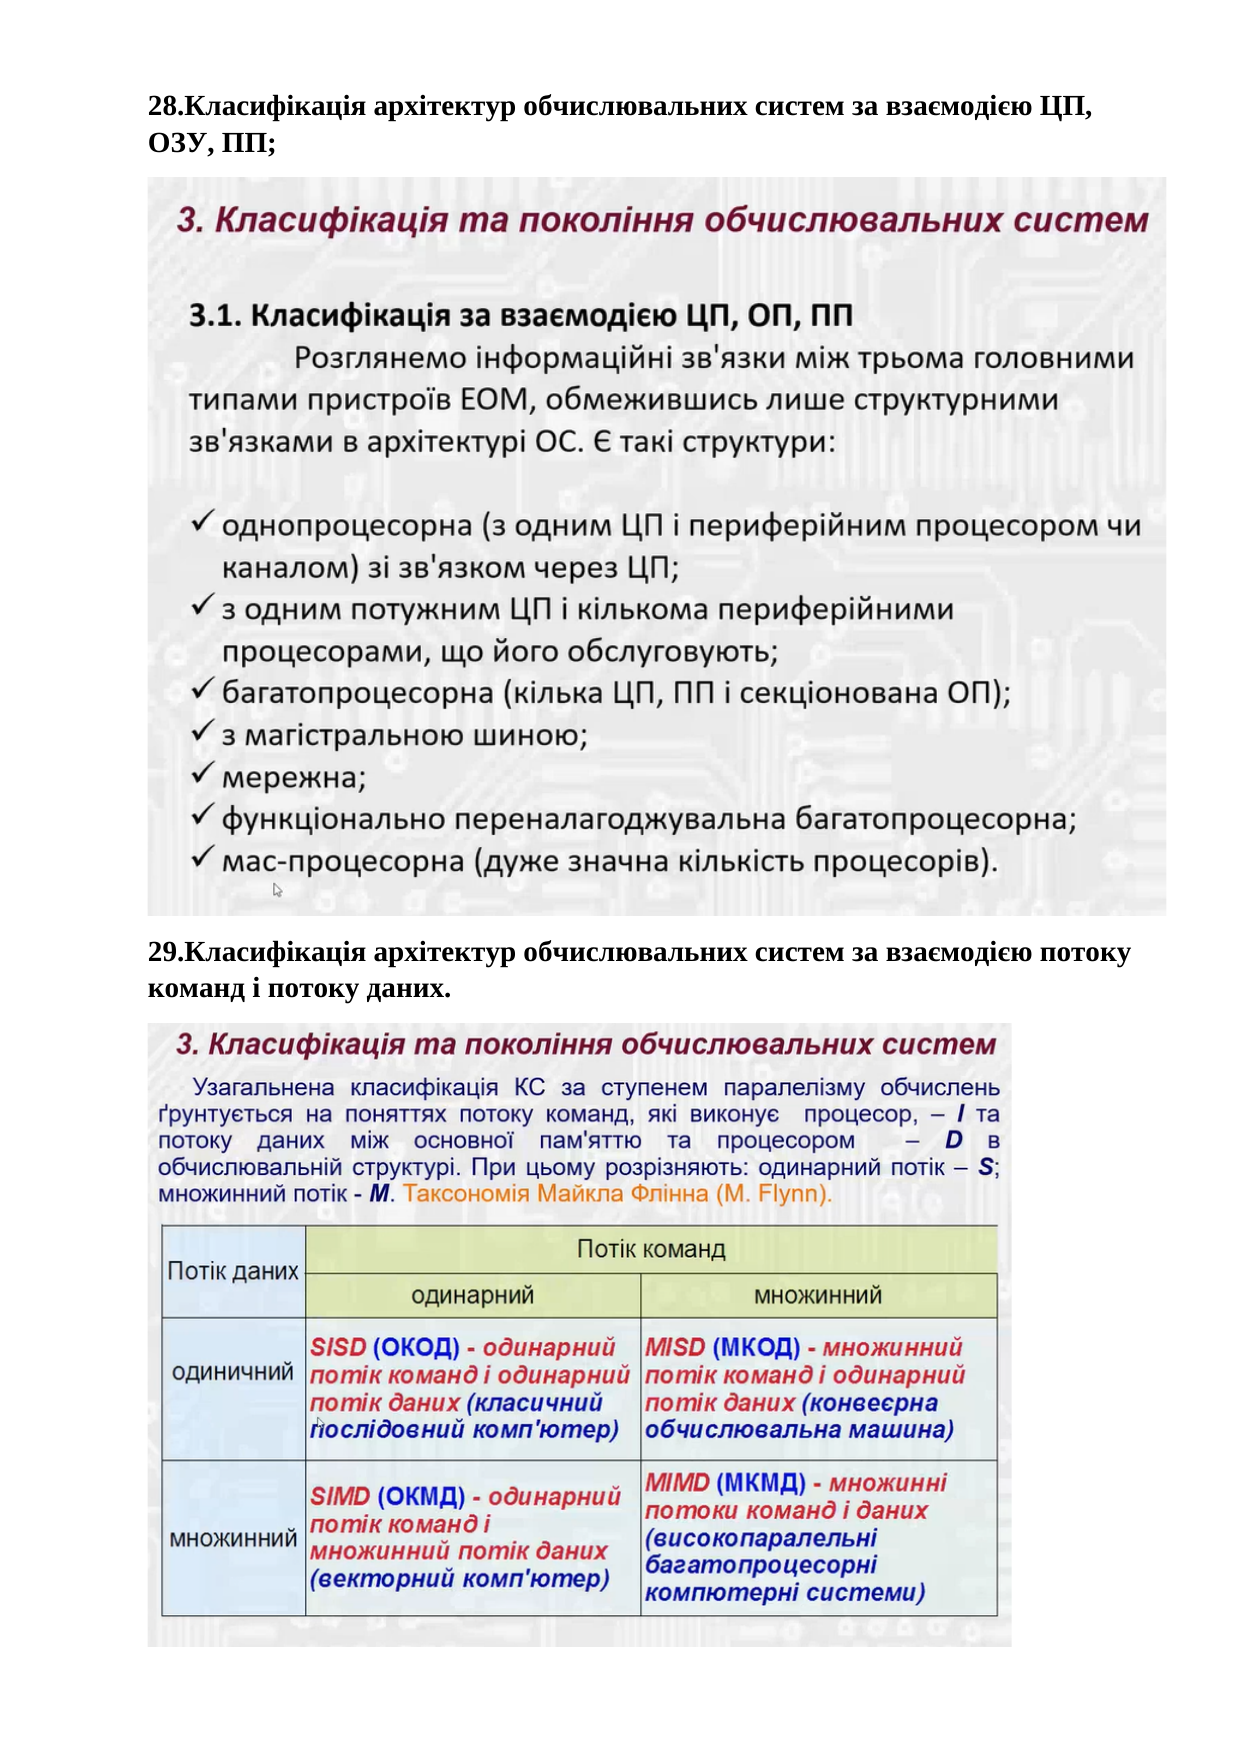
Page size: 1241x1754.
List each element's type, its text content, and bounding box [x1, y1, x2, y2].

picture [147, 1023, 1012, 1647]
text 28.Класифікація архітектур обчислювальних систем за взаємодією ЦП, ОЗУ, ПП; [148, 88, 1152, 158]
text 29.Класифікація архітектур обчислювальних систем за взаємодією потоку команд і потоку даних. [148, 934, 1152, 1004]
picture [147, 177, 1167, 916]
